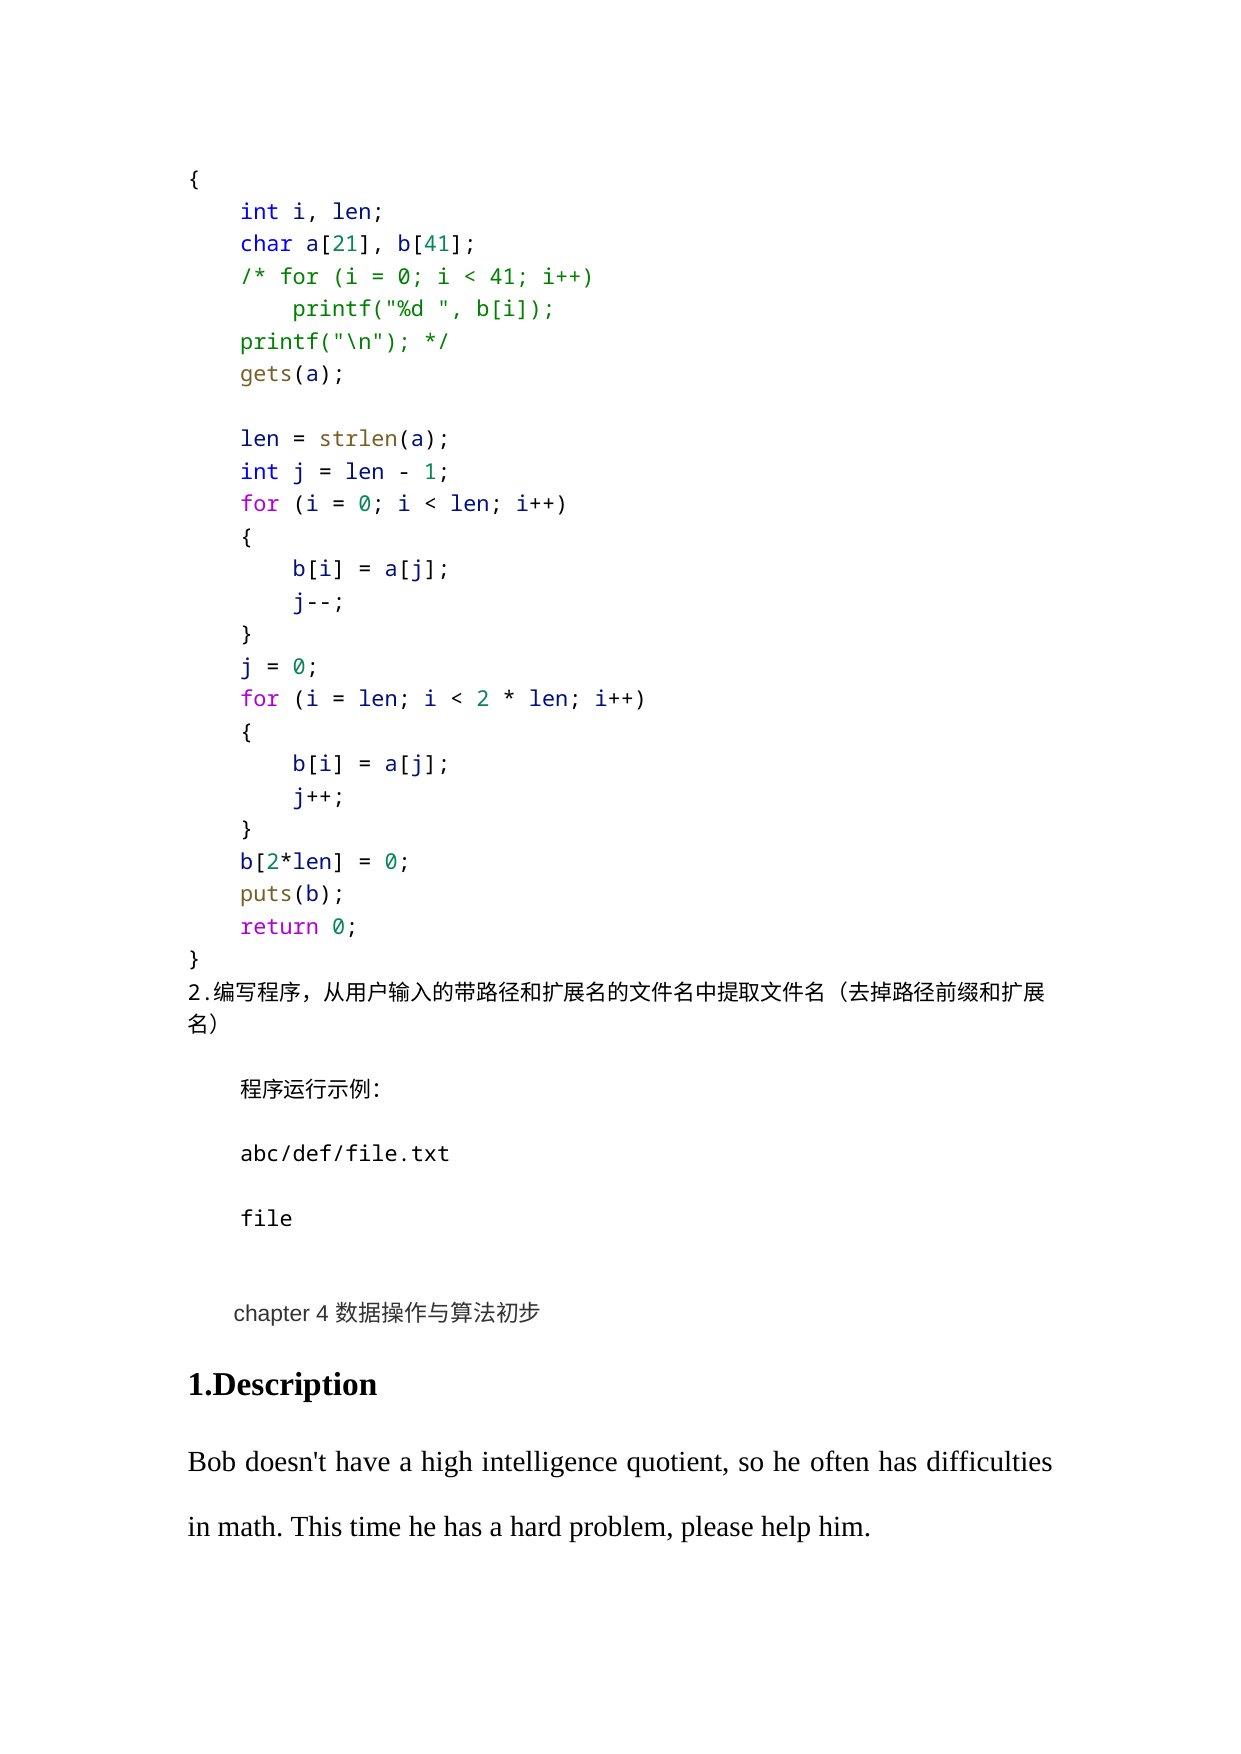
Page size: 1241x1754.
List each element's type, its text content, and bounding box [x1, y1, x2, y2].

text } [187, 942, 1053, 974]
text b[i] = a[j]; [187, 747, 1053, 779]
text len = strlen(a); [187, 422, 1053, 454]
text b[2*len] = 0; [187, 844, 1053, 877]
text Bob doesn't have a high intelligence quotient, so he often has difficulties in math. This time he has a hard problem, please help him. [187, 1428, 1053, 1558]
text b[i] = a[j]; [187, 552, 1053, 584]
text { [187, 714, 1053, 747]
text 程序运行示例： [187, 1072, 1053, 1104]
text /* for (i = 0; i < 41; i++) [187, 259, 1053, 292]
text } [187, 812, 1053, 844]
text chapter 4 数据操作与算法初步 [187, 1279, 1053, 1344]
text printf("%d ", b[i]); [187, 292, 1053, 324]
text return 0; [187, 909, 1053, 942]
text printf("\n"); */ [187, 324, 1053, 357]
text } [187, 617, 1053, 649]
text int j = len - 1; [187, 454, 1053, 487]
text { [187, 519, 1053, 552]
text abc/def/file.txt [187, 1137, 1053, 1169]
text file [187, 1202, 1053, 1234]
text j++; [187, 779, 1053, 812]
text j--; [187, 584, 1053, 617]
text j = 0; [187, 649, 1053, 682]
text gets(a); [187, 357, 1053, 389]
text char a[21], b[41]; [187, 227, 1053, 259]
text 2.编写程序，从用户输入的带路径和扩展名的文件名中提取文件名（去掉路径前缀和扩展名） [187, 974, 1053, 1039]
text puts(b); [187, 877, 1053, 909]
text for (i = 0; i < len; i++) [187, 487, 1053, 519]
text { [187, 162, 1053, 194]
text int i, len; [187, 194, 1053, 227]
text 1.Description [187, 1351, 1053, 1416]
text for (i = len; i < 2 * len; i++) [187, 682, 1053, 714]
